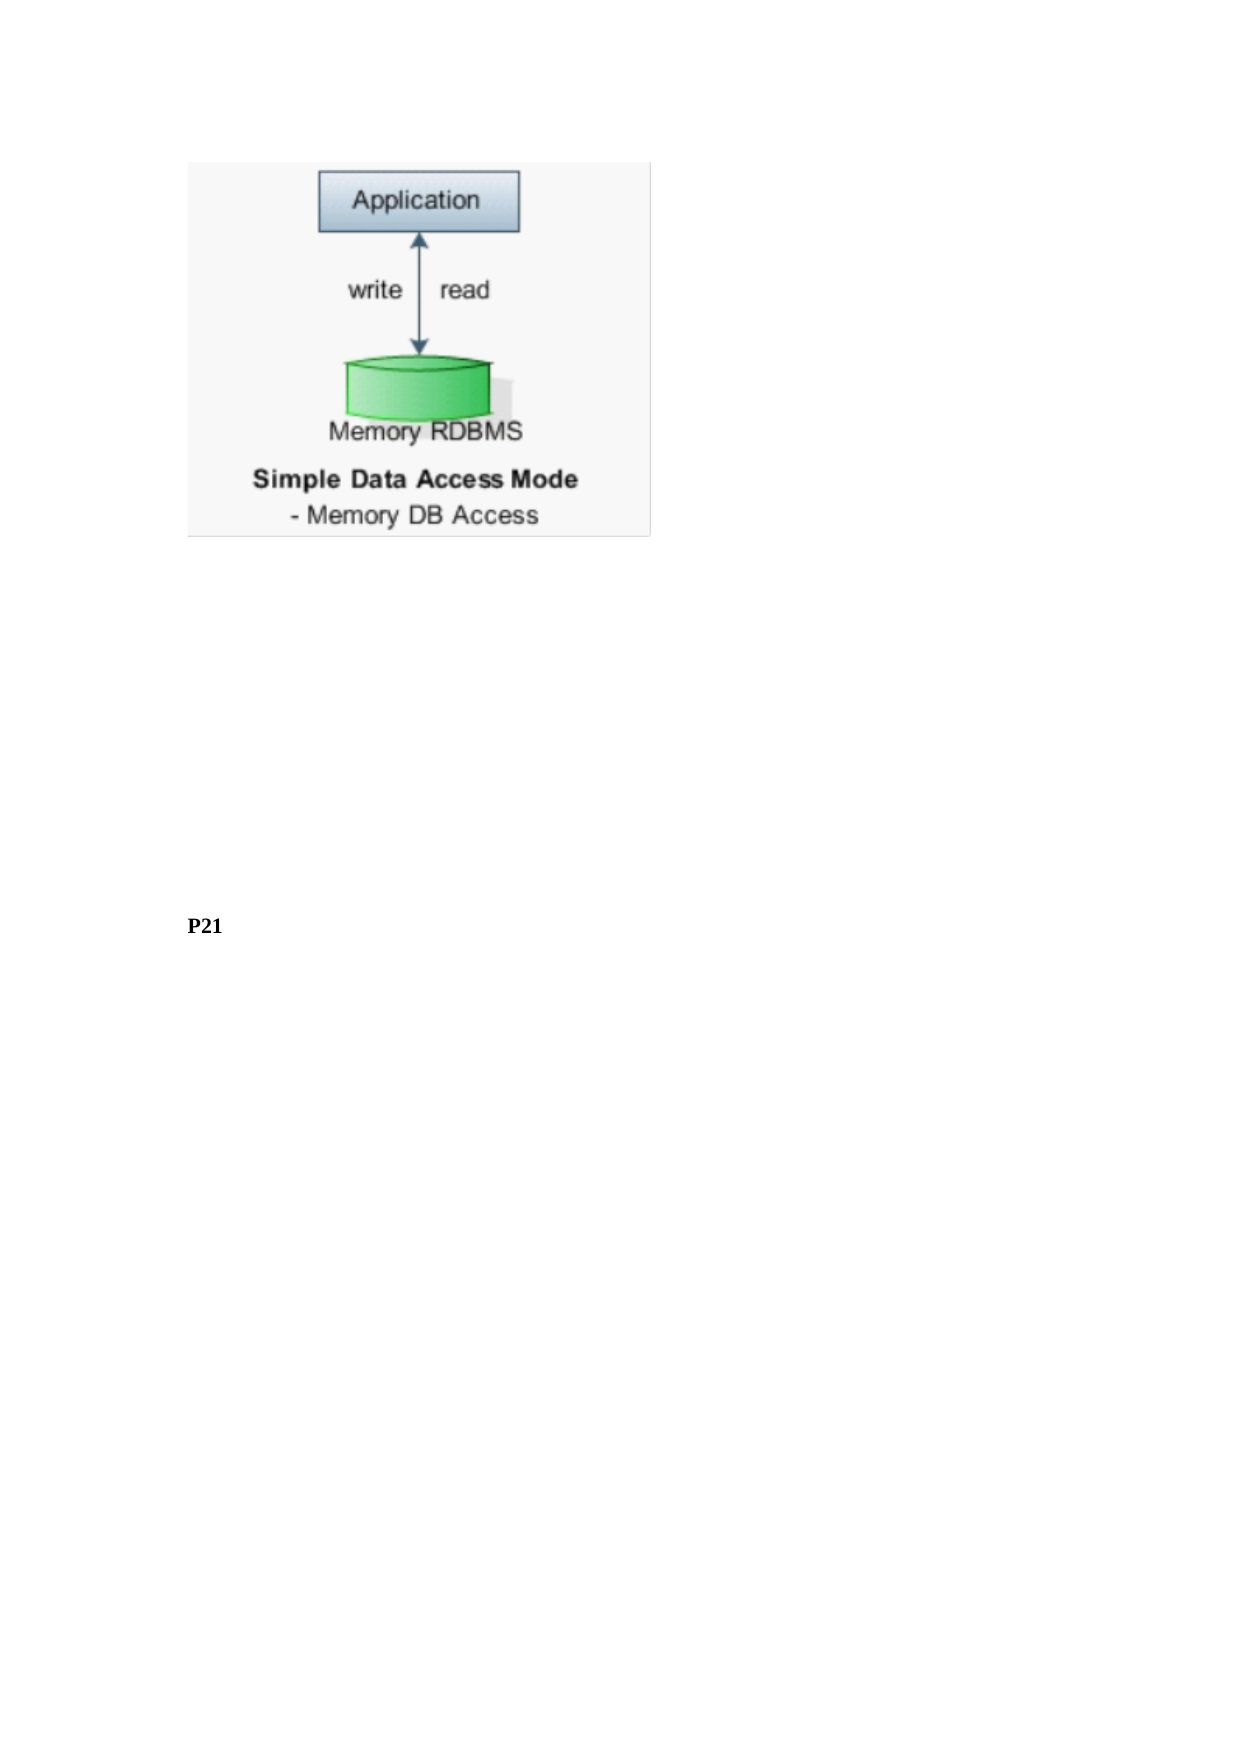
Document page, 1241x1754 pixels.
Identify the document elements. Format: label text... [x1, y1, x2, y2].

text P21 [187, 909, 1053, 942]
picture [187, 162, 652, 538]
